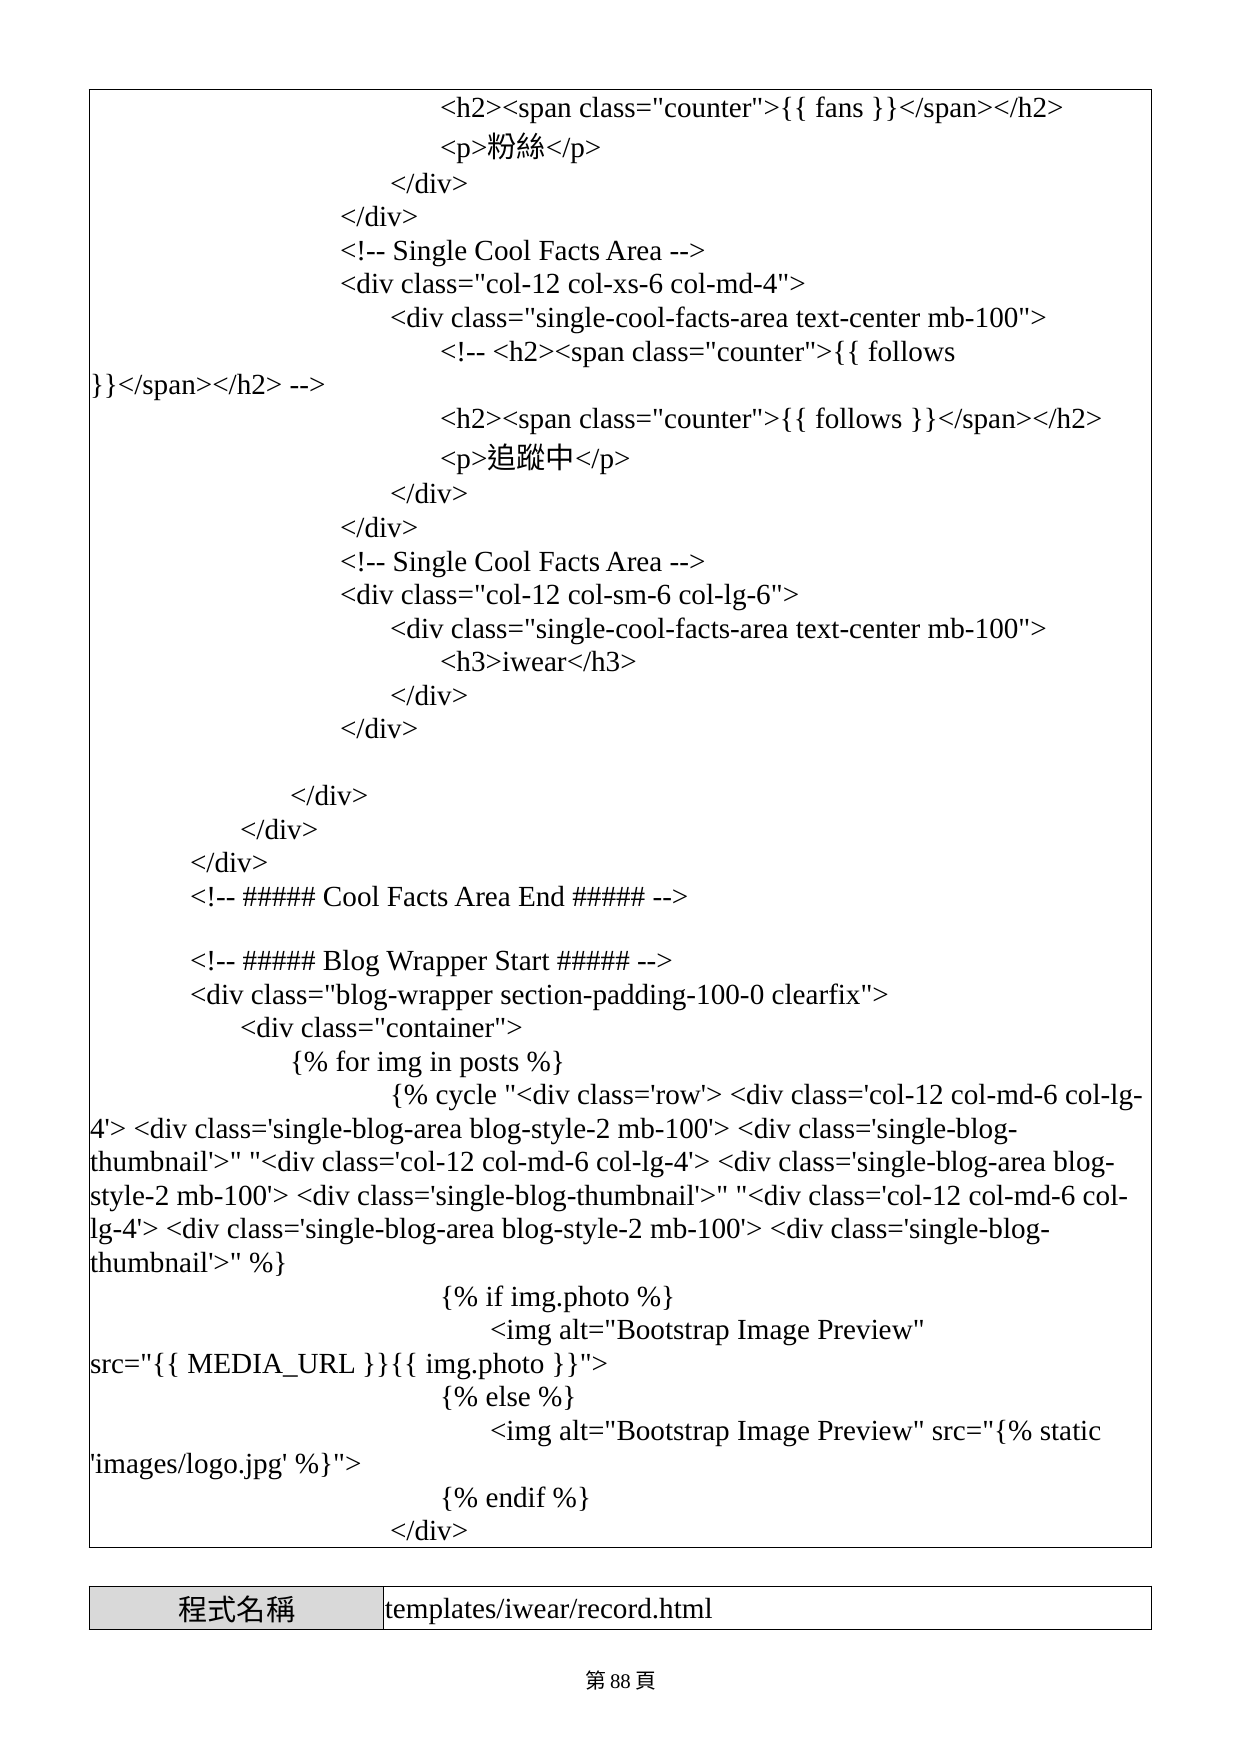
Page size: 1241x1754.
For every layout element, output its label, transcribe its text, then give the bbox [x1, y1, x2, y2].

table_header templates/iwear/record.html [384, 1587, 1151, 1629]
table_header 程式名稱 [90, 1587, 383, 1629]
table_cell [90, 90, 1151, 1547]
